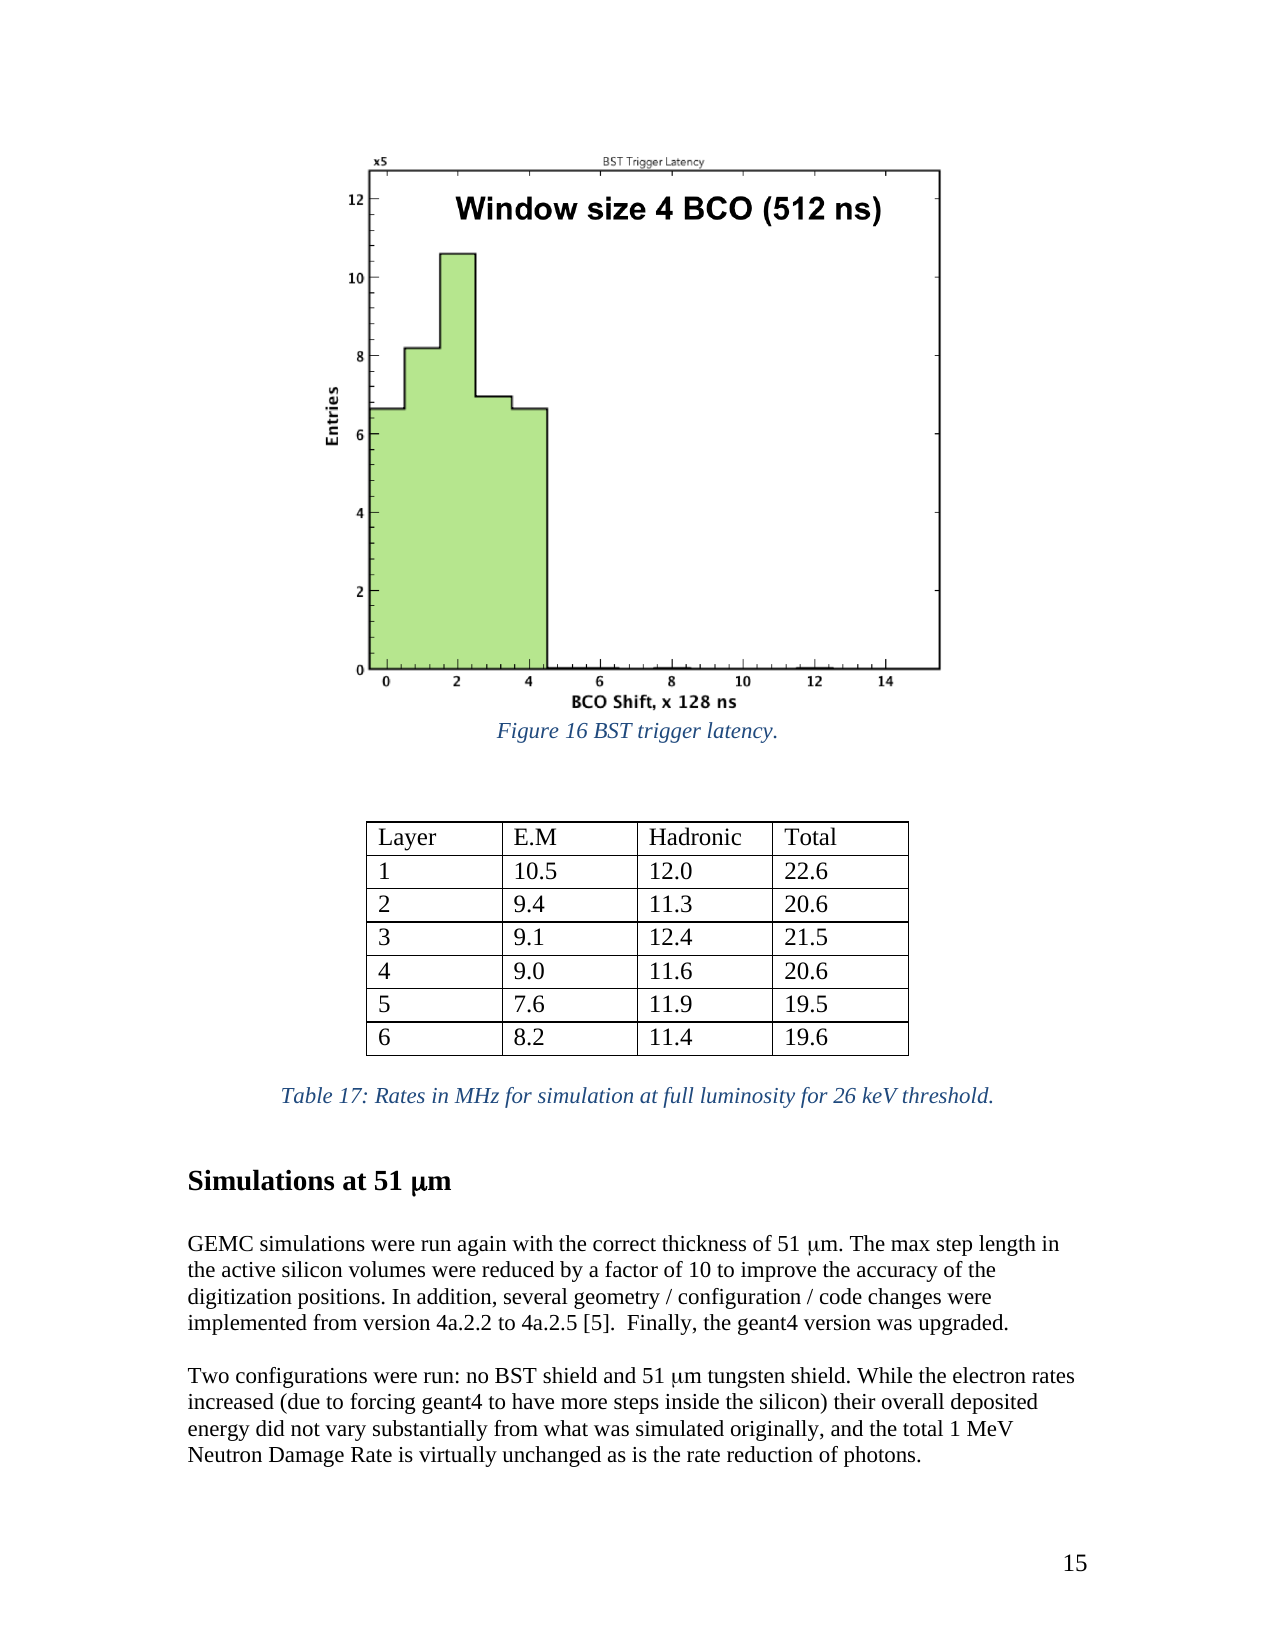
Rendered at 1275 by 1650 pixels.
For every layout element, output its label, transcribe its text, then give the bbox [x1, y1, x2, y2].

table_cell 21.5 [773, 923, 908, 955]
text Figure 16 BST trigger latency. [187, 717, 1087, 743]
table_cell 19.6 [773, 1023, 908, 1055]
table_cell 19.5 [773, 989, 908, 1021]
table_cell 2 [367, 889, 502, 921]
table_cell 20.6 [773, 956, 908, 988]
table_cell 10.5 [503, 856, 637, 888]
text Table 17: Rates in MHz for simulation at full luminosity for 26 keV threshold. [187, 1082, 1087, 1108]
text Two configurations were run: no BST shield and 51 m tungsten shield. While the electron rates increased (due to forcing geant4 to have more steps inside the silicon) their overall deposited energy did not vary substantially from what was simulated originally, and the total 1 MeV Neutron Damage Rate is virtually unchanged as is the rate reduction of photons. [187, 1362, 1087, 1467]
table_cell 5 [367, 989, 502, 1021]
table_cell 9.4 [503, 889, 637, 921]
table_cell 7.6 [503, 989, 637, 1021]
table_header Hadronic [638, 823, 772, 855]
table_cell 11.9 [638, 989, 772, 1021]
table_cell 12.0 [638, 856, 772, 888]
table_header Total [773, 823, 908, 855]
table_cell 20.6 [773, 889, 908, 921]
table_cell 4 [367, 956, 502, 988]
table_header E.M [503, 823, 637, 855]
table_cell 12.4 [638, 923, 772, 955]
table_cell 9.0 [503, 956, 637, 988]
table_cell 22.6 [773, 856, 908, 888]
table_cell 6 [367, 1023, 502, 1055]
table_cell 11.3 [638, 889, 772, 921]
table_cell 8.2 [503, 1023, 637, 1055]
table_cell 1 [367, 856, 502, 888]
table_cell 9.1 [503, 923, 637, 955]
table_cell 11.4 [638, 1023, 772, 1055]
text GEMC simulations were run again with the correct thickness of 51 m. The max step length in the active silicon volumes were reduced by a factor of 10 to improve the accuracy of the digitization positions. In addition, several geometry / configuration / code changes were implemented from version 4a.2.2 to 4a.2.5 [5]. Finally, the geant4 version was upgraded. [187, 1230, 1087, 1336]
text Simulations at 51 m [187, 1163, 1087, 1197]
picture [322, 150, 953, 717]
table_cell 3 [367, 923, 502, 955]
table_header Layer [367, 823, 502, 855]
table_cell 11.6 [638, 956, 772, 988]
